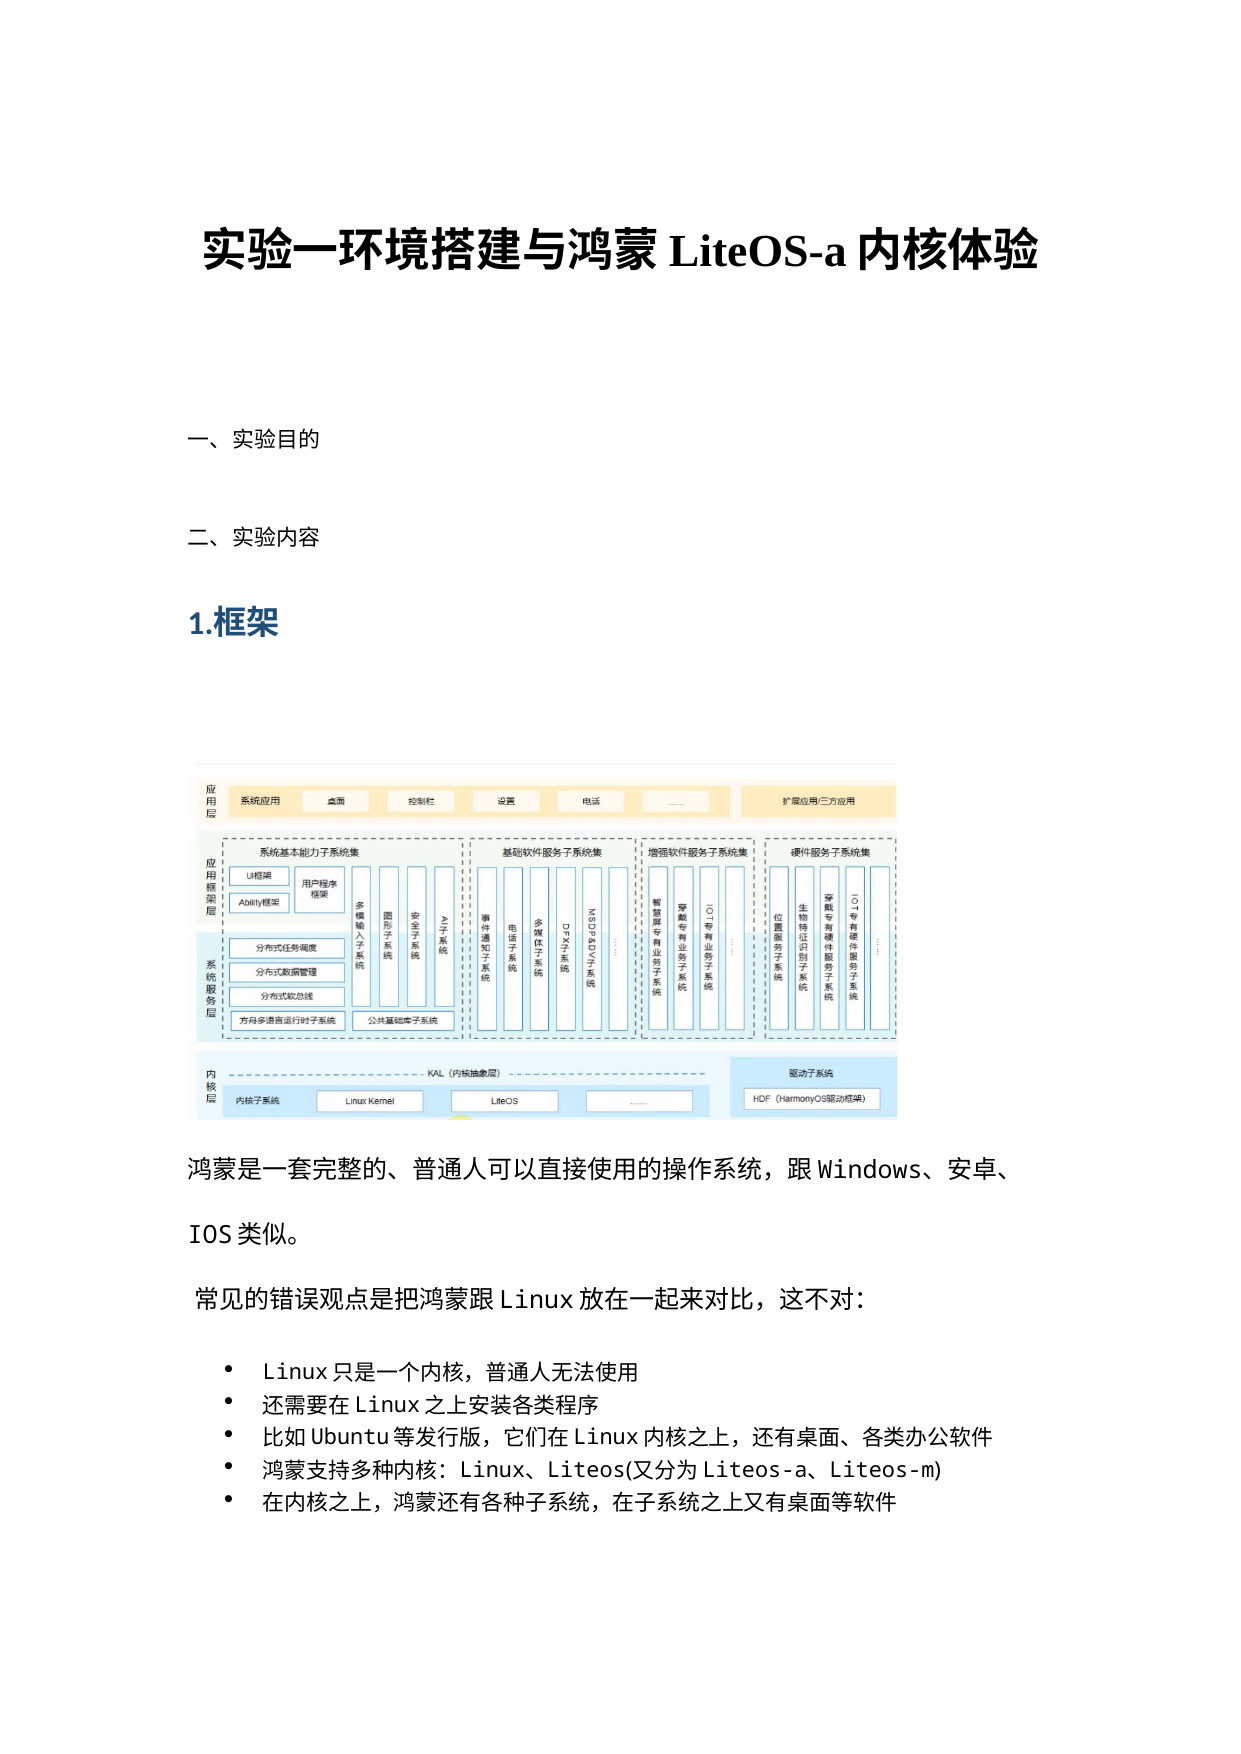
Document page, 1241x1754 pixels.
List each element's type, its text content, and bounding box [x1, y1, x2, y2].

subtitle 实验一环境搭建与鸿蒙LiteOS-a内核体验 [187, 197, 1053, 295]
list 鸿蒙支持多种内核：Linux、Liteos(又分为Liteos-a、Liteos-m) [225, 1452, 1053, 1485]
list Linux只是一个内核，普通人无法使用 [225, 1355, 1053, 1387]
subtitle 1.框架 [187, 587, 1053, 652]
list 比如Ubuntu等发行版，它们在Linux内核之上，还有桌面、各类办公软件 [225, 1420, 1053, 1452]
picture [187, 760, 898, 1120]
list 还需要在Linux之上安装各类程序 [225, 1387, 1053, 1420]
list 实验内容 [187, 519, 1053, 552]
text 鸿蒙是一套完整的、普通人可以直接使用的操作系统，跟Windows、安卓、IOS类似。 常见的错误观点是把鸿蒙跟Linux放在一起来对比，这不对： [187, 1135, 1053, 1330]
list 在内核之上，鸿蒙还有各种子系统，在子系统之上又有桌面等软件 [225, 1485, 1053, 1517]
list 实验目的 [187, 422, 1053, 454]
